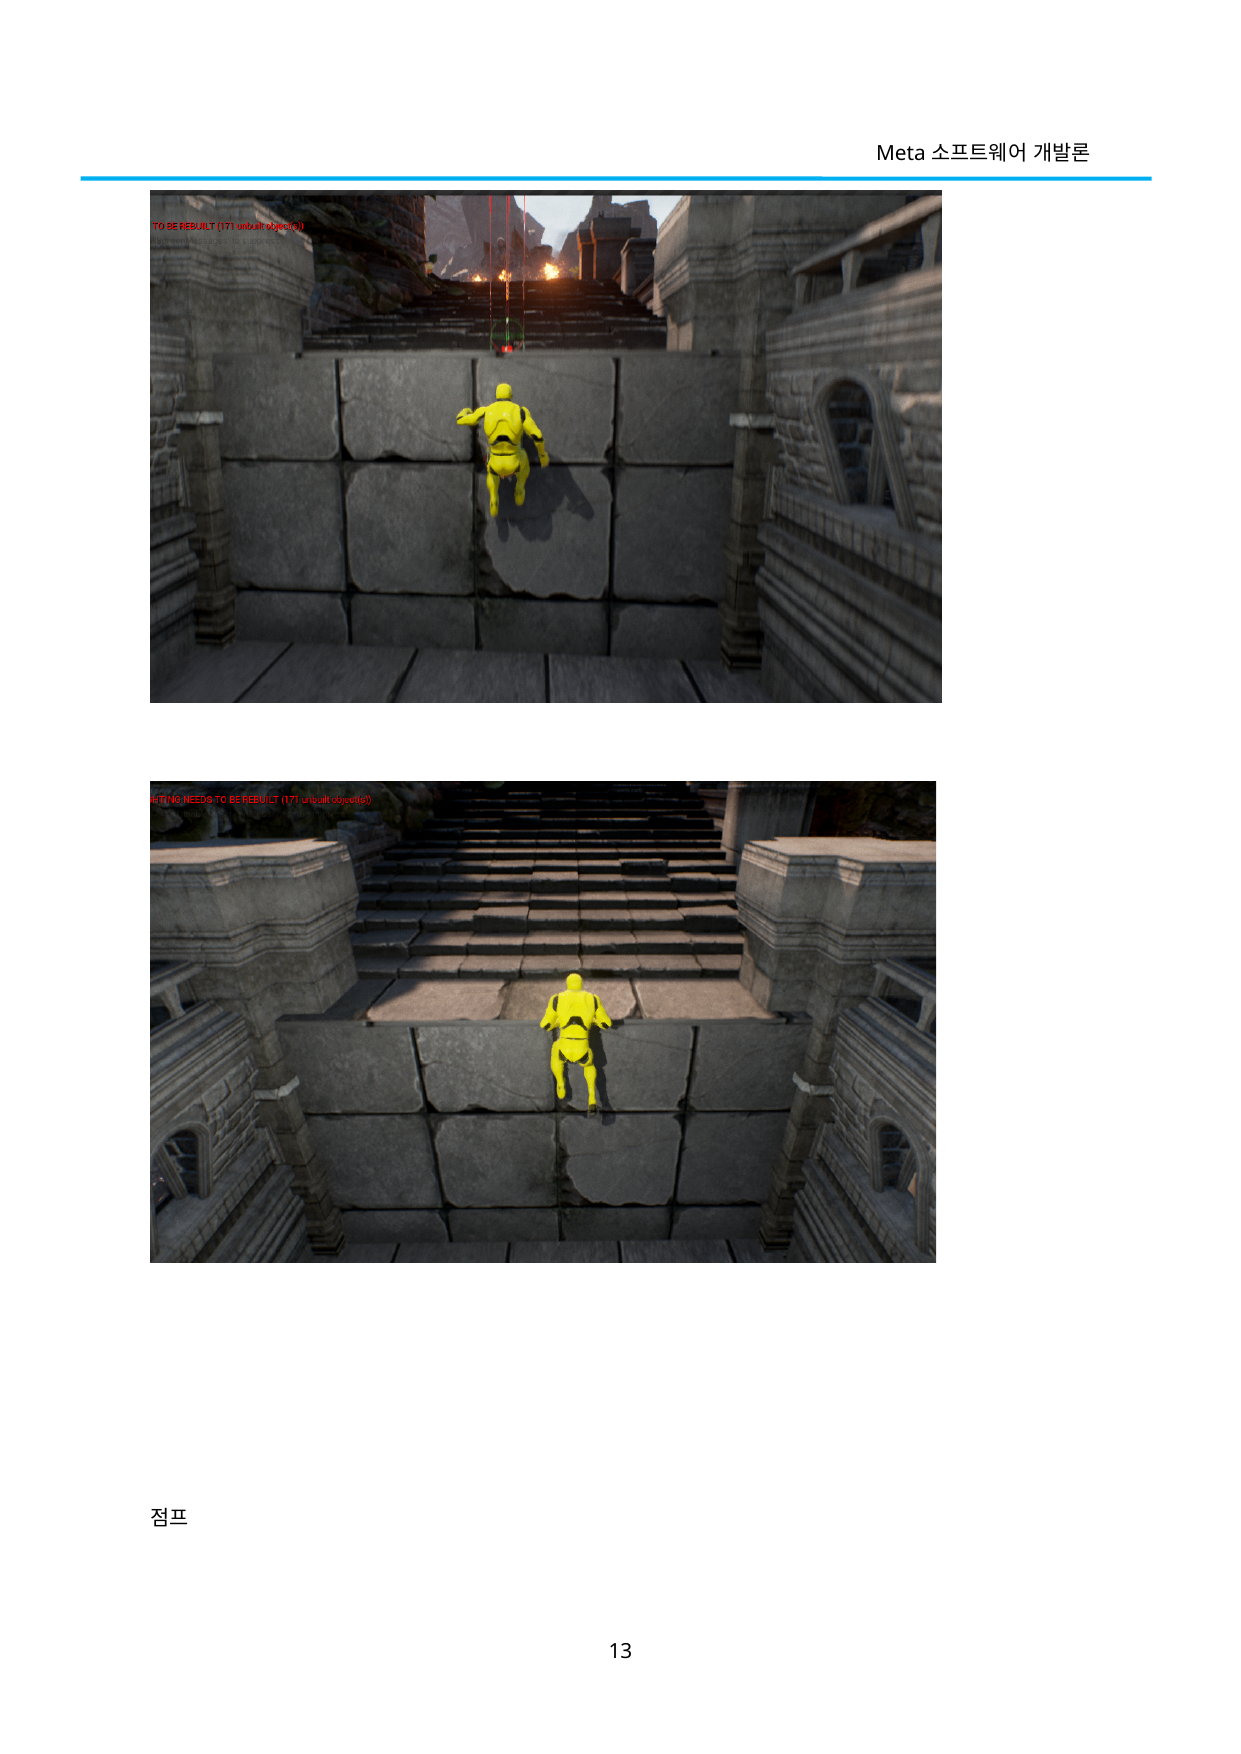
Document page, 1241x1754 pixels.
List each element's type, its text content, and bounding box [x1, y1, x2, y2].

picture [150, 781, 937, 1263]
picture [150, 190, 942, 703]
text 점프 [150, 1501, 1090, 1532]
